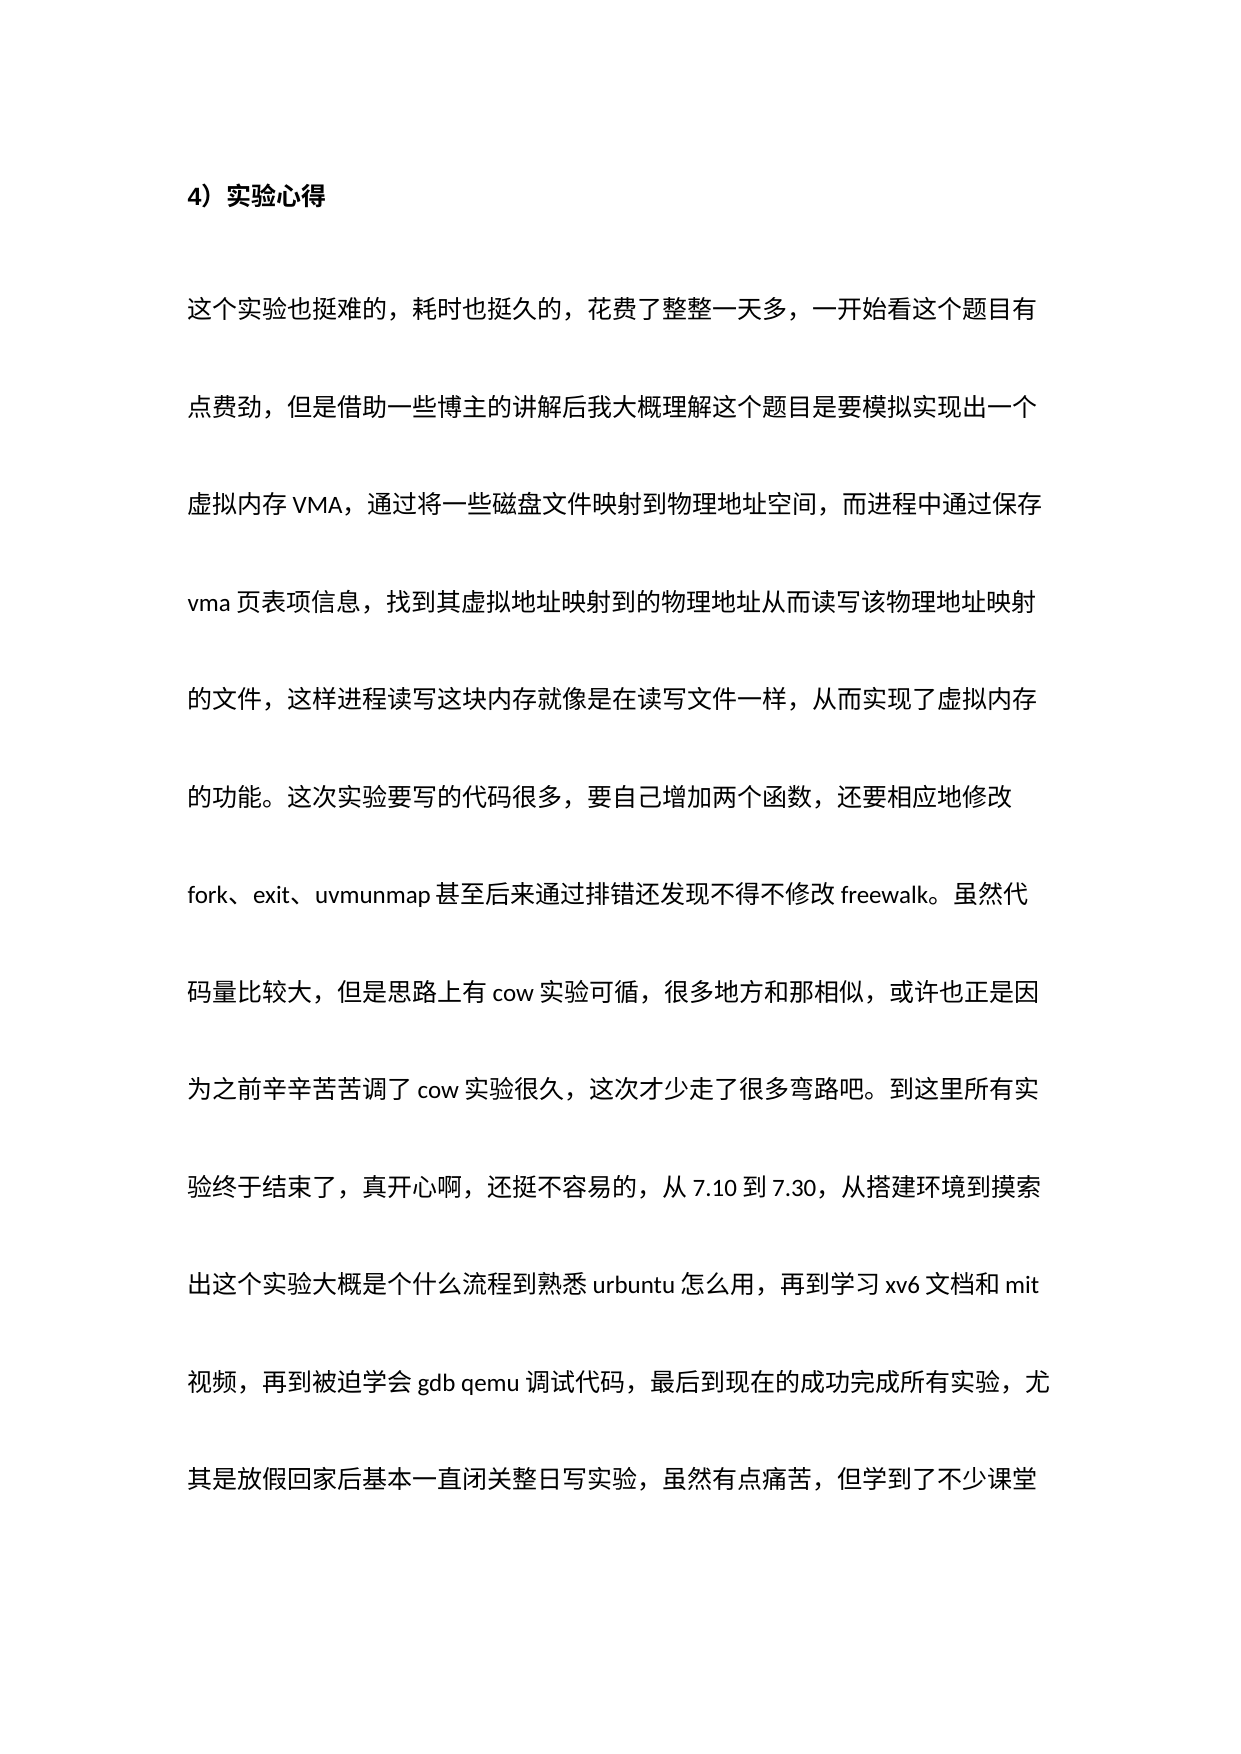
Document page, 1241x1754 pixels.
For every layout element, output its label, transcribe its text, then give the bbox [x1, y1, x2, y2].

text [187, 275, 1053, 1510]
subtitle 实验心得 [187, 162, 1053, 227]
